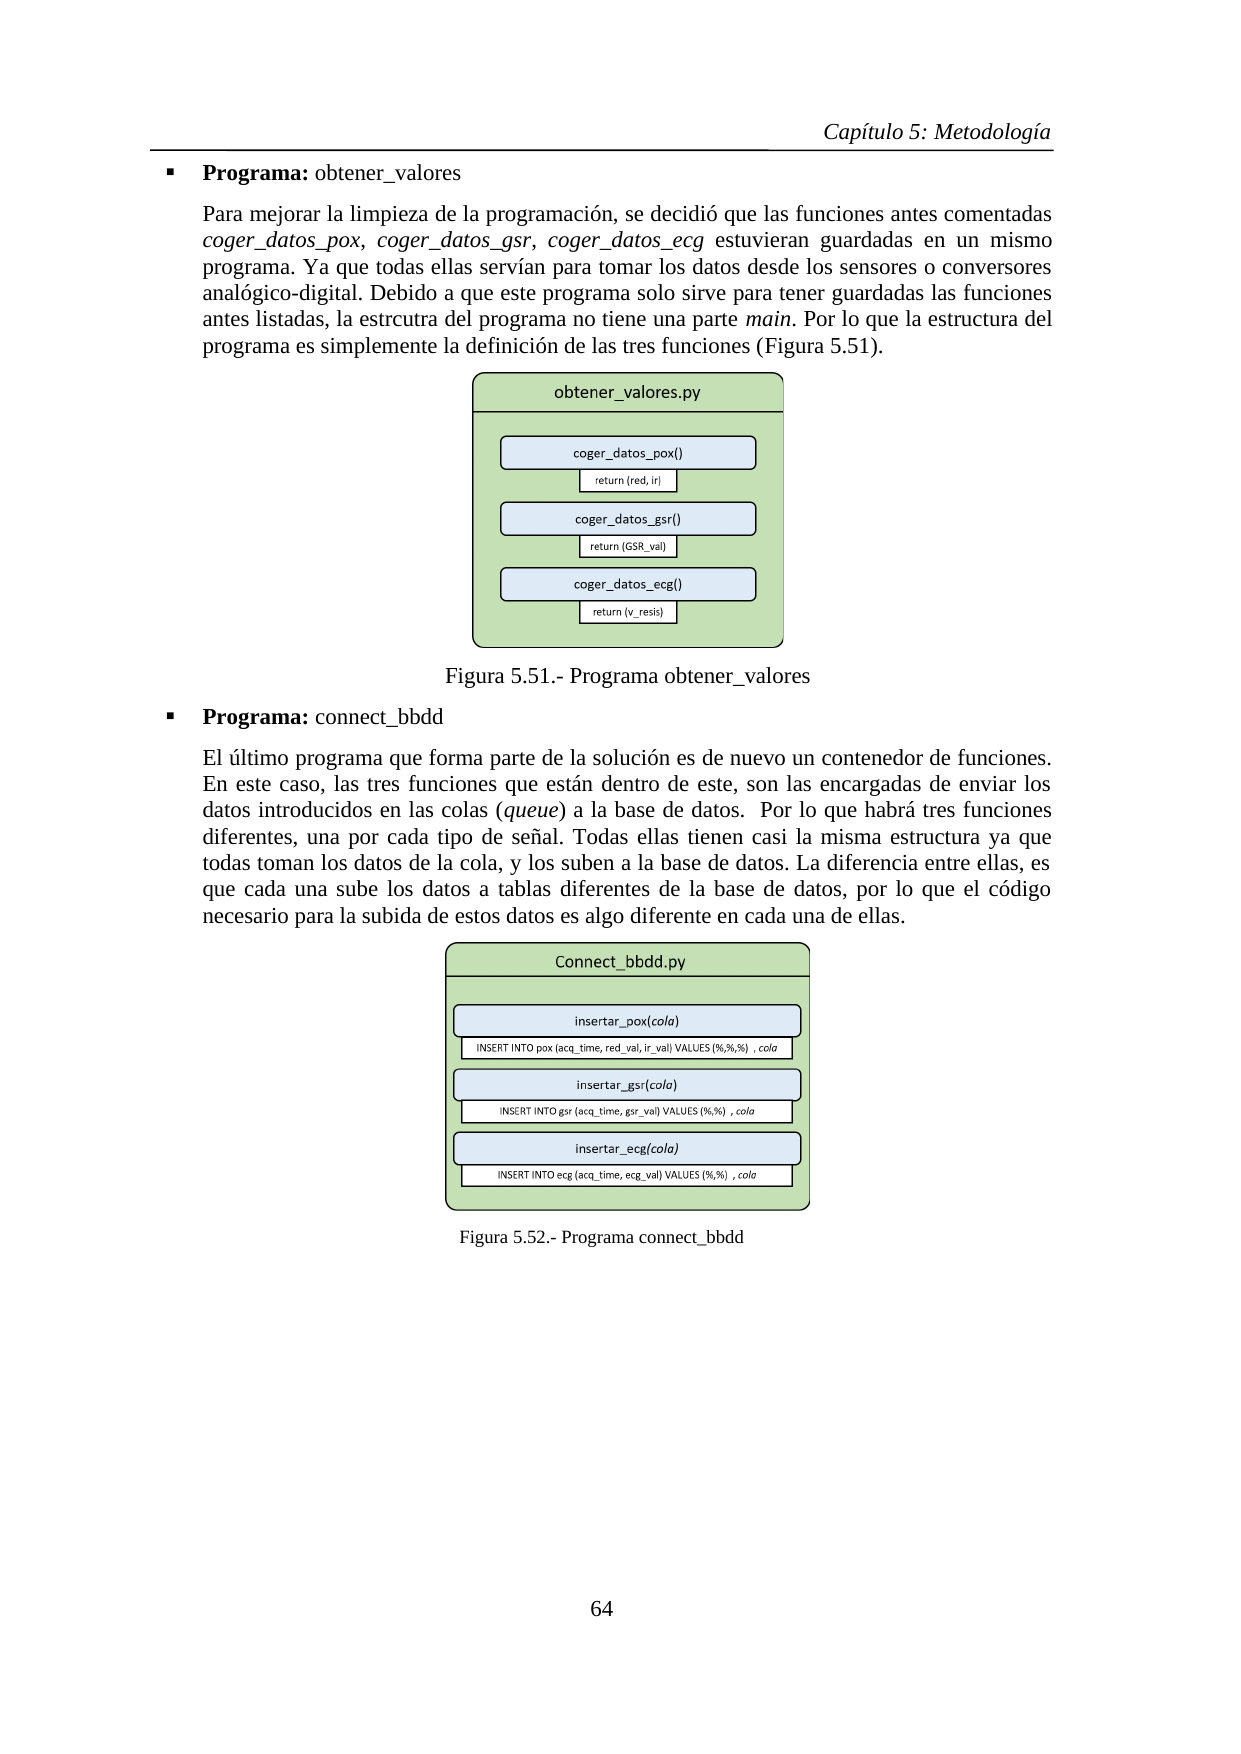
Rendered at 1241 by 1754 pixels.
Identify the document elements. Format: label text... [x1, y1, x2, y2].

picture [445, 942, 810, 1211]
text El último programa que forma parte de la solución es de nuevo un contenedor de funciones. En este caso, las tres funciones que están dentro de este, son las encargadas de enviar los datos introducidos en las colas (queue) a la base de datos. Por lo que habrá tres funciones diferentes, una por cada tipo de señal. Todas ellas tienen casi la misma estructura ya que todas toman los datos de la cola, y los suben a la base de datos. La diferencia entre ellas, es que cada una sube los datos a tablas diferentes de la base de datos, por lo que el código necesario para la subida de estos datos es algo diferente en cada una de ellas. [202, 744, 1053, 928]
list Programa: connect_bbdd [165, 703, 1053, 729]
text Figura 5.41.- Programa connect_bbdd [150, 1226, 1053, 1247]
text Figura 5.40.- Programa obtener_valores [202, 662, 1053, 688]
list Programa: obtener_valores [165, 159, 1053, 185]
picture [472, 372, 784, 648]
